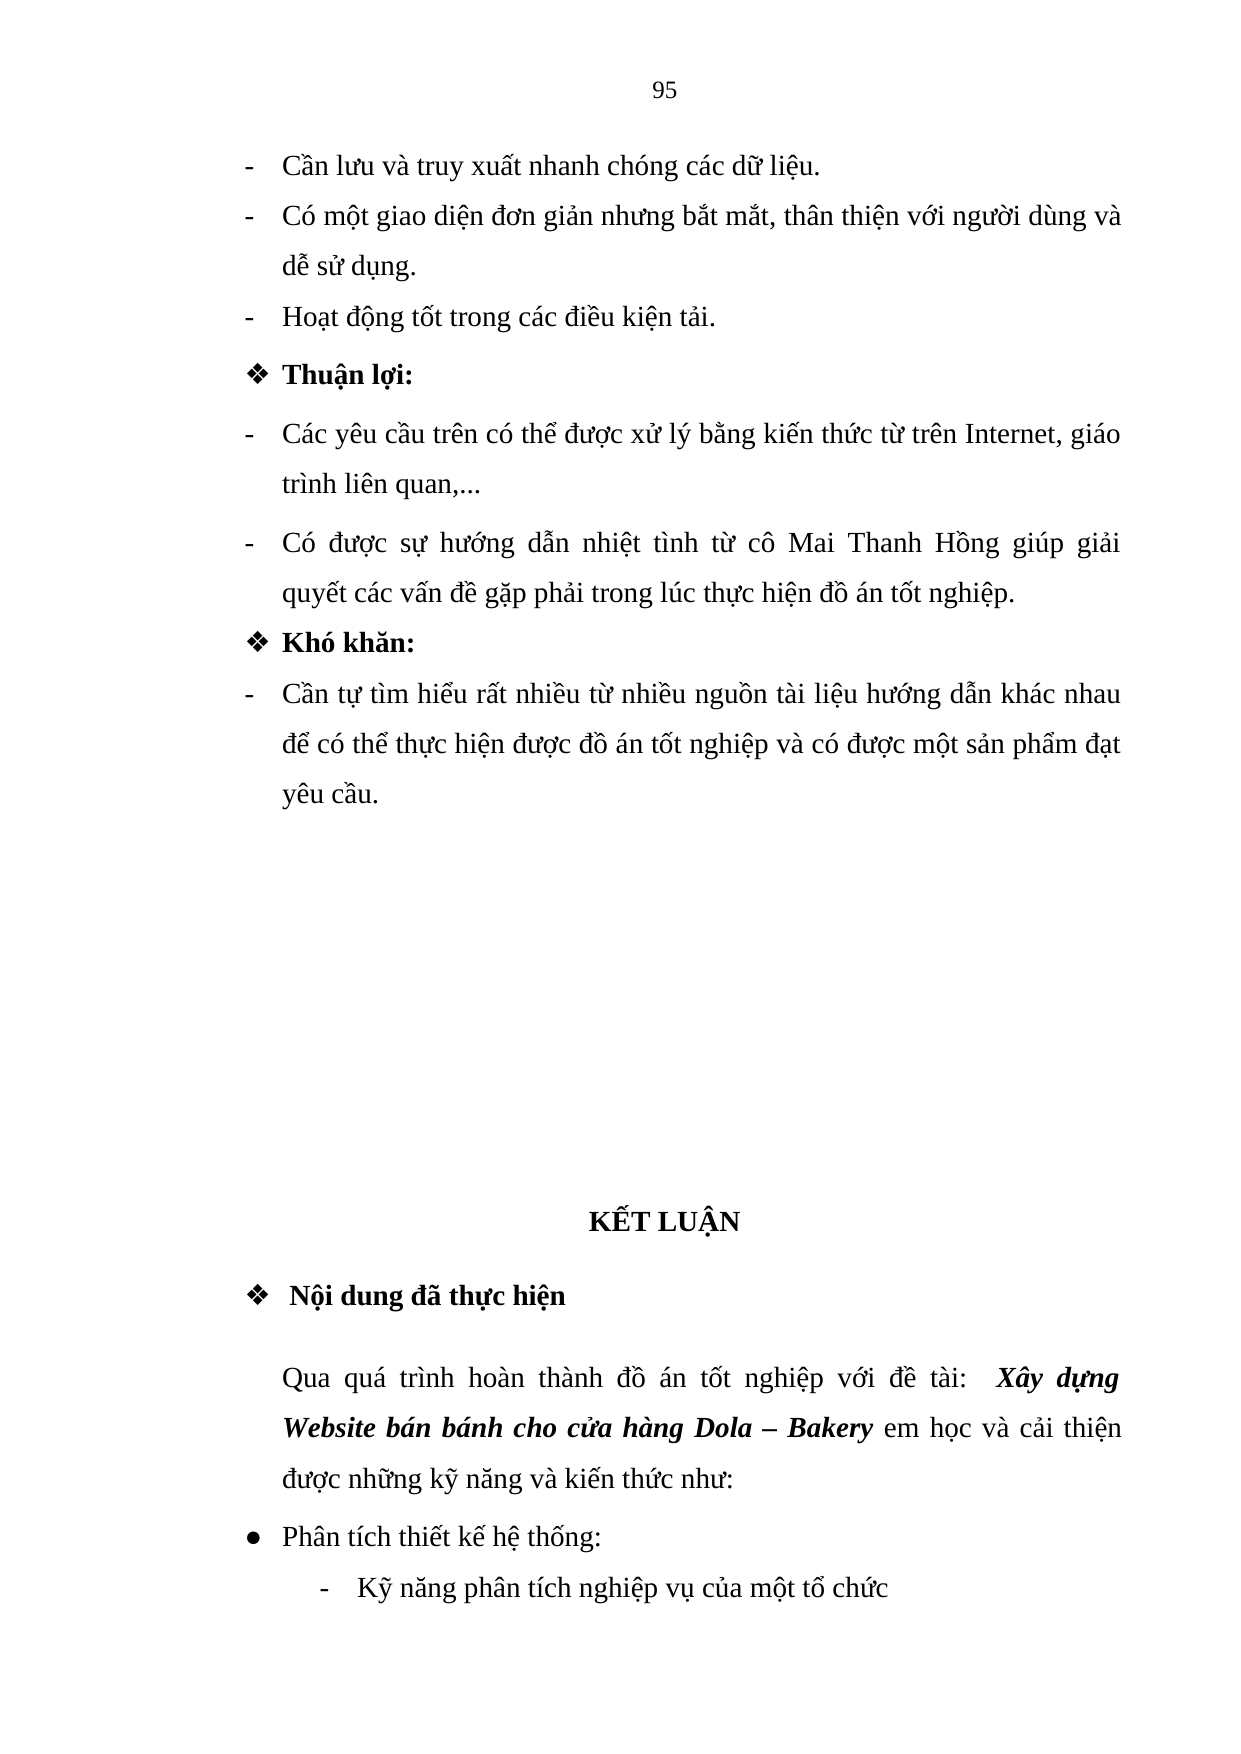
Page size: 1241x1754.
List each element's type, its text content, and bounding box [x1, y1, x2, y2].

text Qua quá trình hoàn thành đồ án tốt nghiệp với đề tài: Xây dựng Website bán bánh cho cửa hàng Dola – Bakery em học và cải thiện được những kỹ năng và kiến thức như: [282, 1360, 1122, 1494]
list Có một giao diện đơn giản nhưng bắt mắt, thân thiện với người dùng và dễ sử dụng. [244, 198, 1122, 282]
subtitle KẾT LUẬN [207, 1204, 1122, 1237]
list Thuận lợi: [244, 357, 1122, 391]
list Hoạt động tốt trong các điều kiện tải. [244, 299, 1122, 332]
list Phân tích thiết kế hệ thống: [244, 1519, 1122, 1553]
list Cần tự tìm hiểu rất nhiều từ nhiều nguồn tài liệu hướng dẫn khác nhau để có thể thực hiện được đồ án tốt nghiệp và có được một sản phẩm đạt yêu cầu. [244, 676, 1122, 810]
list Có được sự hướng dẫn nhiệt tình từ cô Mai Thanh Hồng giúp giải quyết các vấn đề gặp phải trong lúc thực hiện đồ án tốt nghiệp. [244, 525, 1122, 609]
list Kỹ năng phân tích nghiệp vụ của một tổ chức [319, 1570, 1122, 1603]
list Khó khăn: [244, 626, 1122, 659]
list Các yêu cầu trên có thể được xử lý bằng kiến thức từ trên Internet, giáo trình liên quan,... [244, 416, 1122, 500]
list Cần lưu và truy xuất nhanh chóng các dữ liệu. [244, 148, 1122, 181]
list Nội dung đã thực hiện [244, 1262, 1122, 1322]
